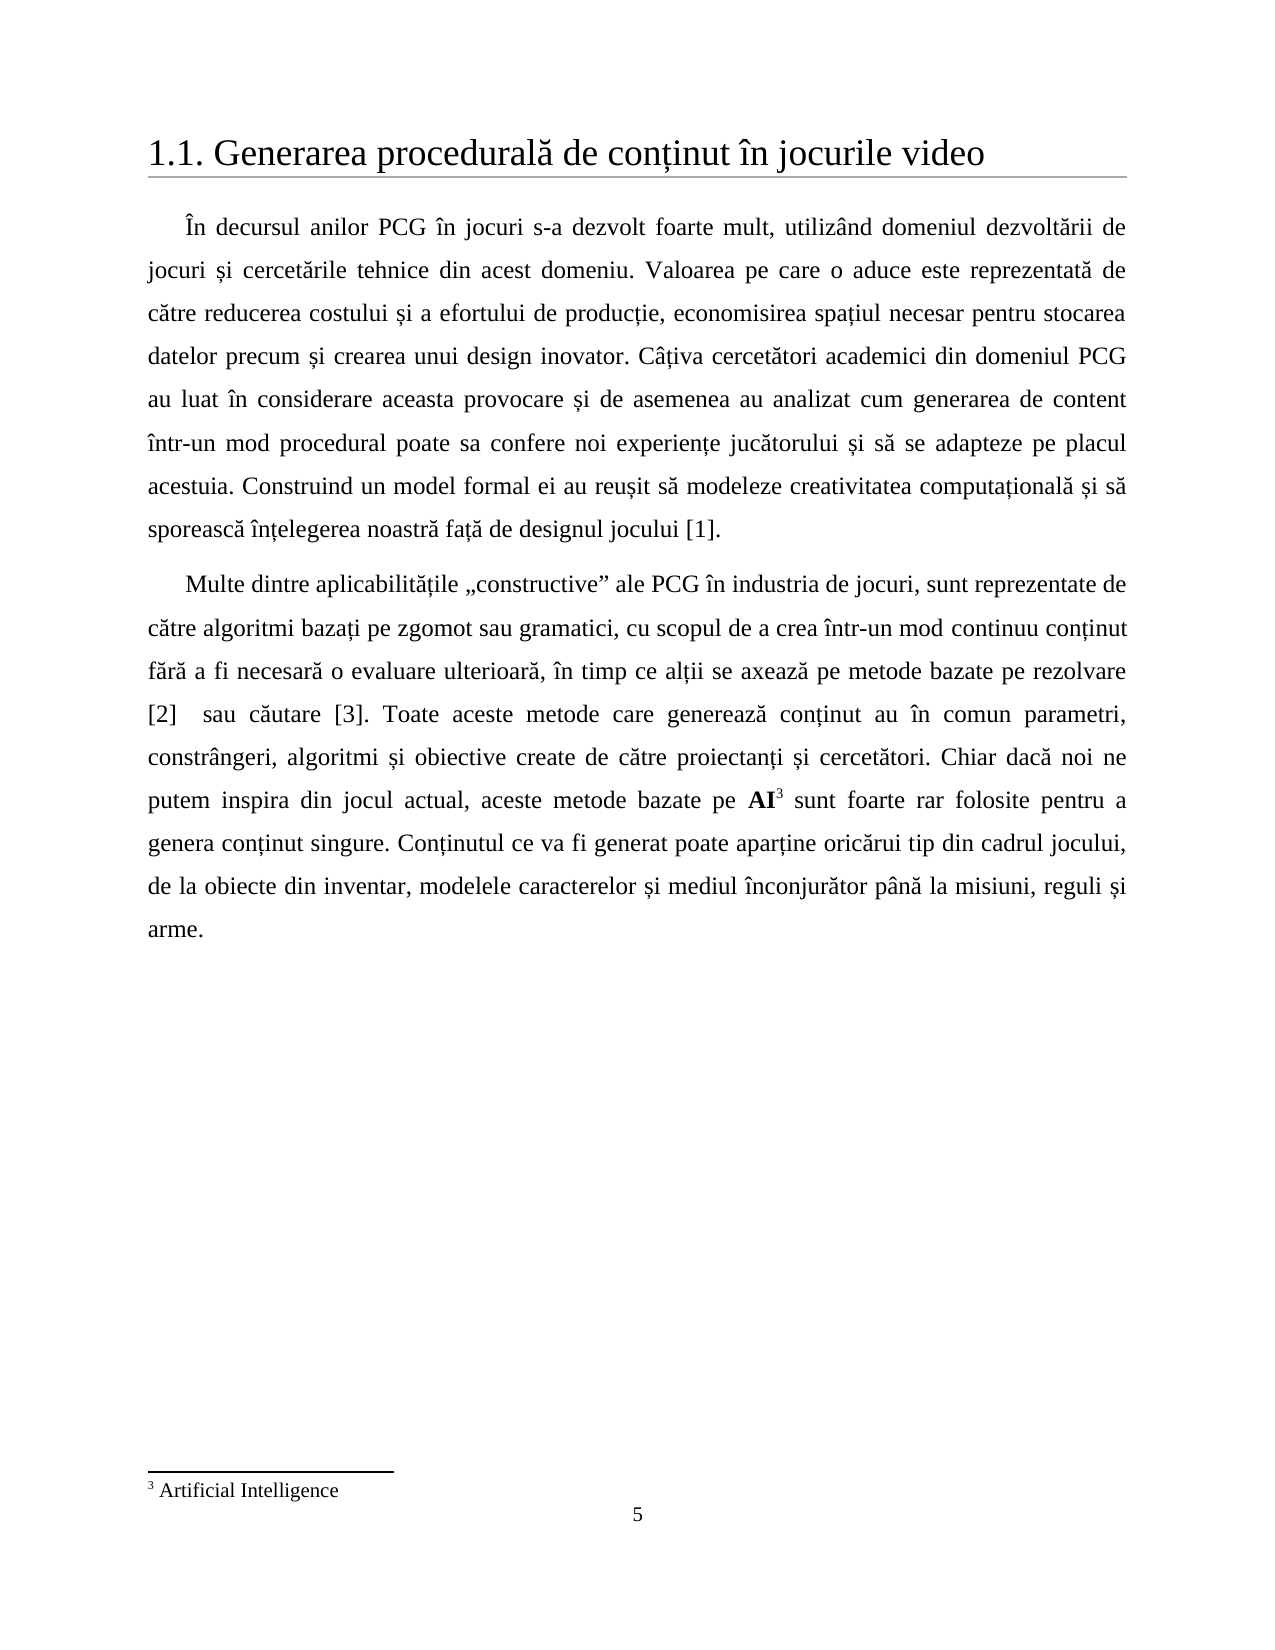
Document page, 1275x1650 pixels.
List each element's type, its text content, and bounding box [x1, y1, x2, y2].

text 1.1. Generarea procedurală de conținut în jocurile video [148, 131, 1127, 176]
text Multe dintre aplicabilitățile „constructive” ale PCG în industria de jocuri, sunt reprezentate de către algoritmi bazați pe zgomot sau gramatici, cu scopul de a crea într-un mod continuu conținut fără a fi necesară o evaluare ulterioară, în timp ce alții se axează pe metode bazate pe rezolvare sau căutare. Toate aceste metode care generează conținut au în comun parametri, constrângeri, algoritmi și obiective create de către proiectanți și cercetători. Chiar dacă noi ne putem inspira din jocul actual, aceste metode bazate pe AI sunt foarte rar folosite pentru a genera conținut singure. Conținutul ce va fi generat poate aparține oricărui tip din cadrul jocului, de la obiecte din inventar, modelele caracterelor și mediul înconjurător până la misiuni, reguli și arme. [148, 569, 1127, 943]
text În decursul anilor PCG în jocuri s-a dezvolt foarte mult, utilizând domeniul dezvoltării de jocuri și cercetările tehnice din acest domeniu. Valoarea pe care o aduce este reprezentată de către reducerea costului și a efortului de producție, economisirea spațiul necesar pentru stocarea datelor precum și crearea unui design inovator. Câțiva cercetători academici din domeniul PCG au luat în considerare aceasta provocare și de asemenea au analizat cum generarea de content într-un mod procedural poate sa confere noi experiențe jucătorului și să se adapteze pe placul acestuia. Construind un model formal ei au reușit să modeleze creativitatea computațională și să sporească înțelegerea noastră față de designul jocului . [148, 212, 1127, 543]
